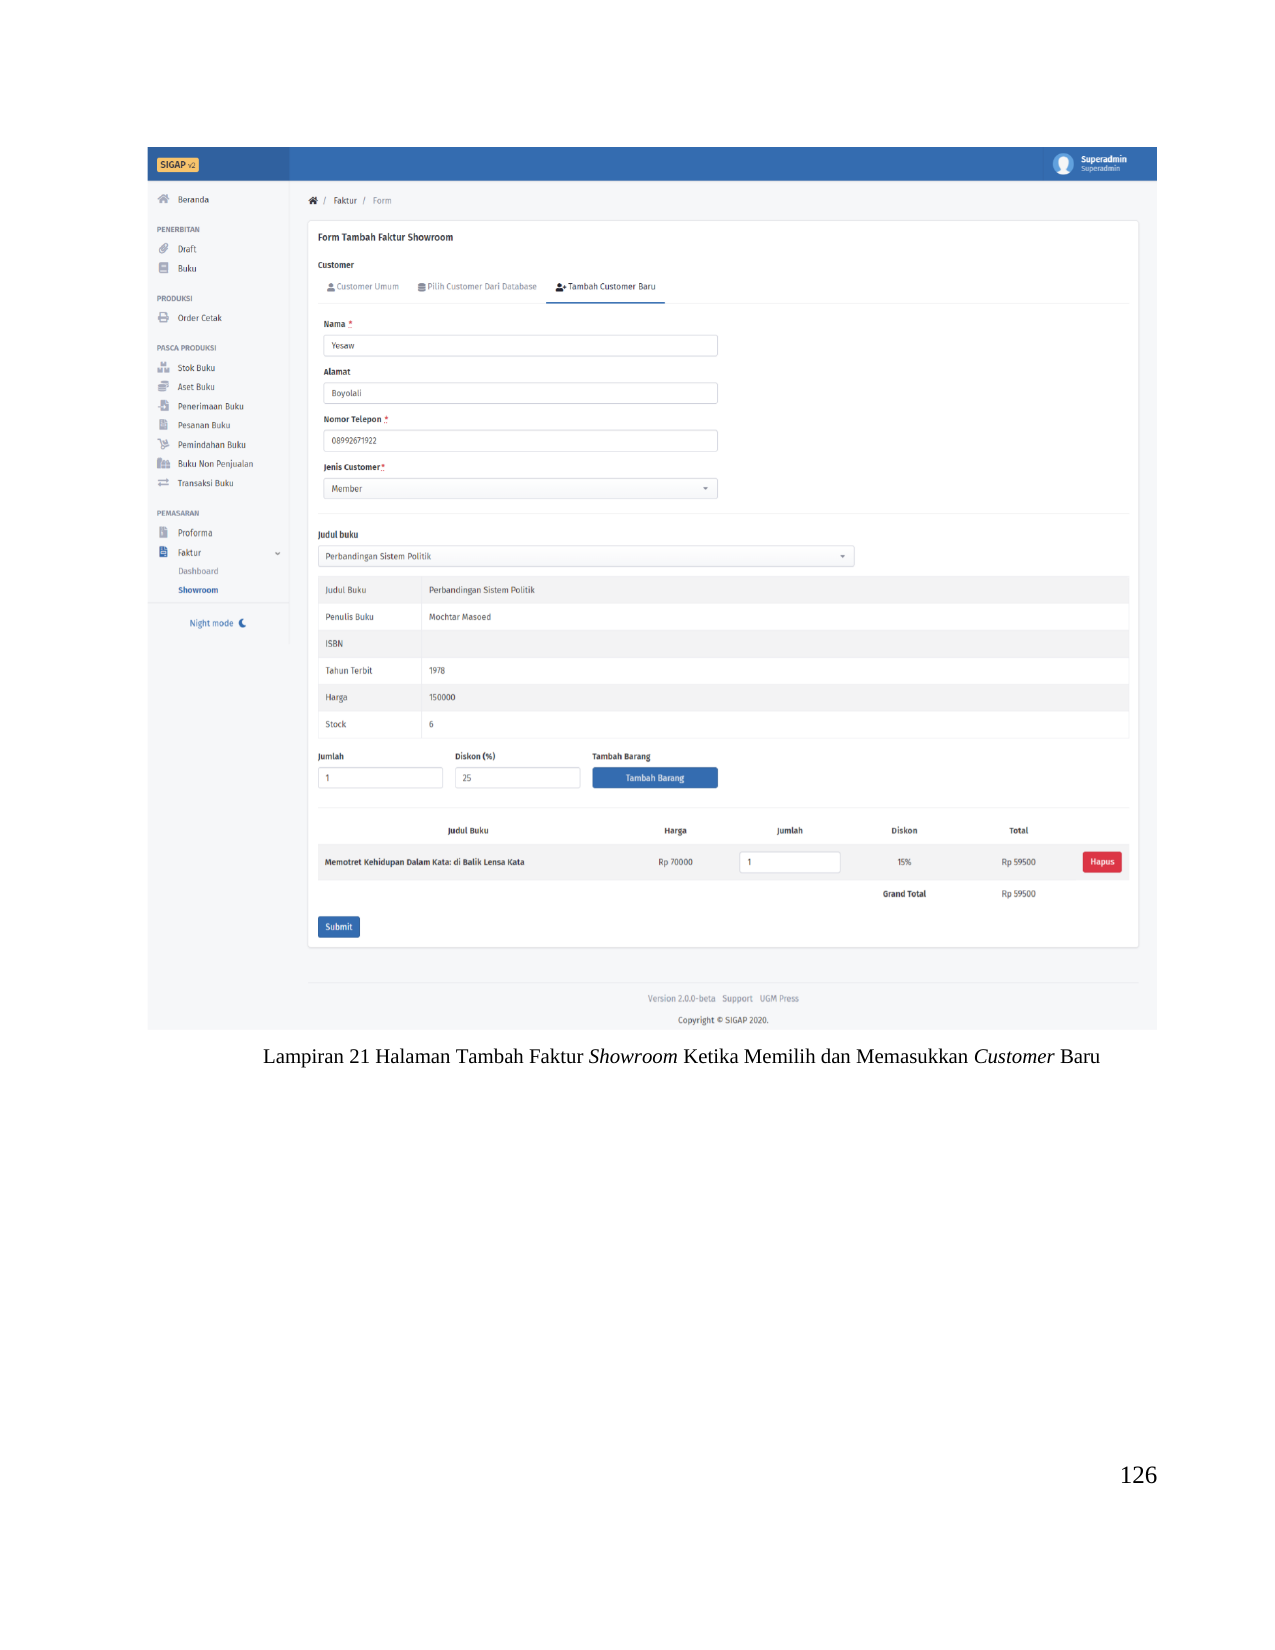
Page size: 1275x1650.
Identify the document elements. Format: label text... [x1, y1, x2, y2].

picture [147, 147, 1157, 1030]
